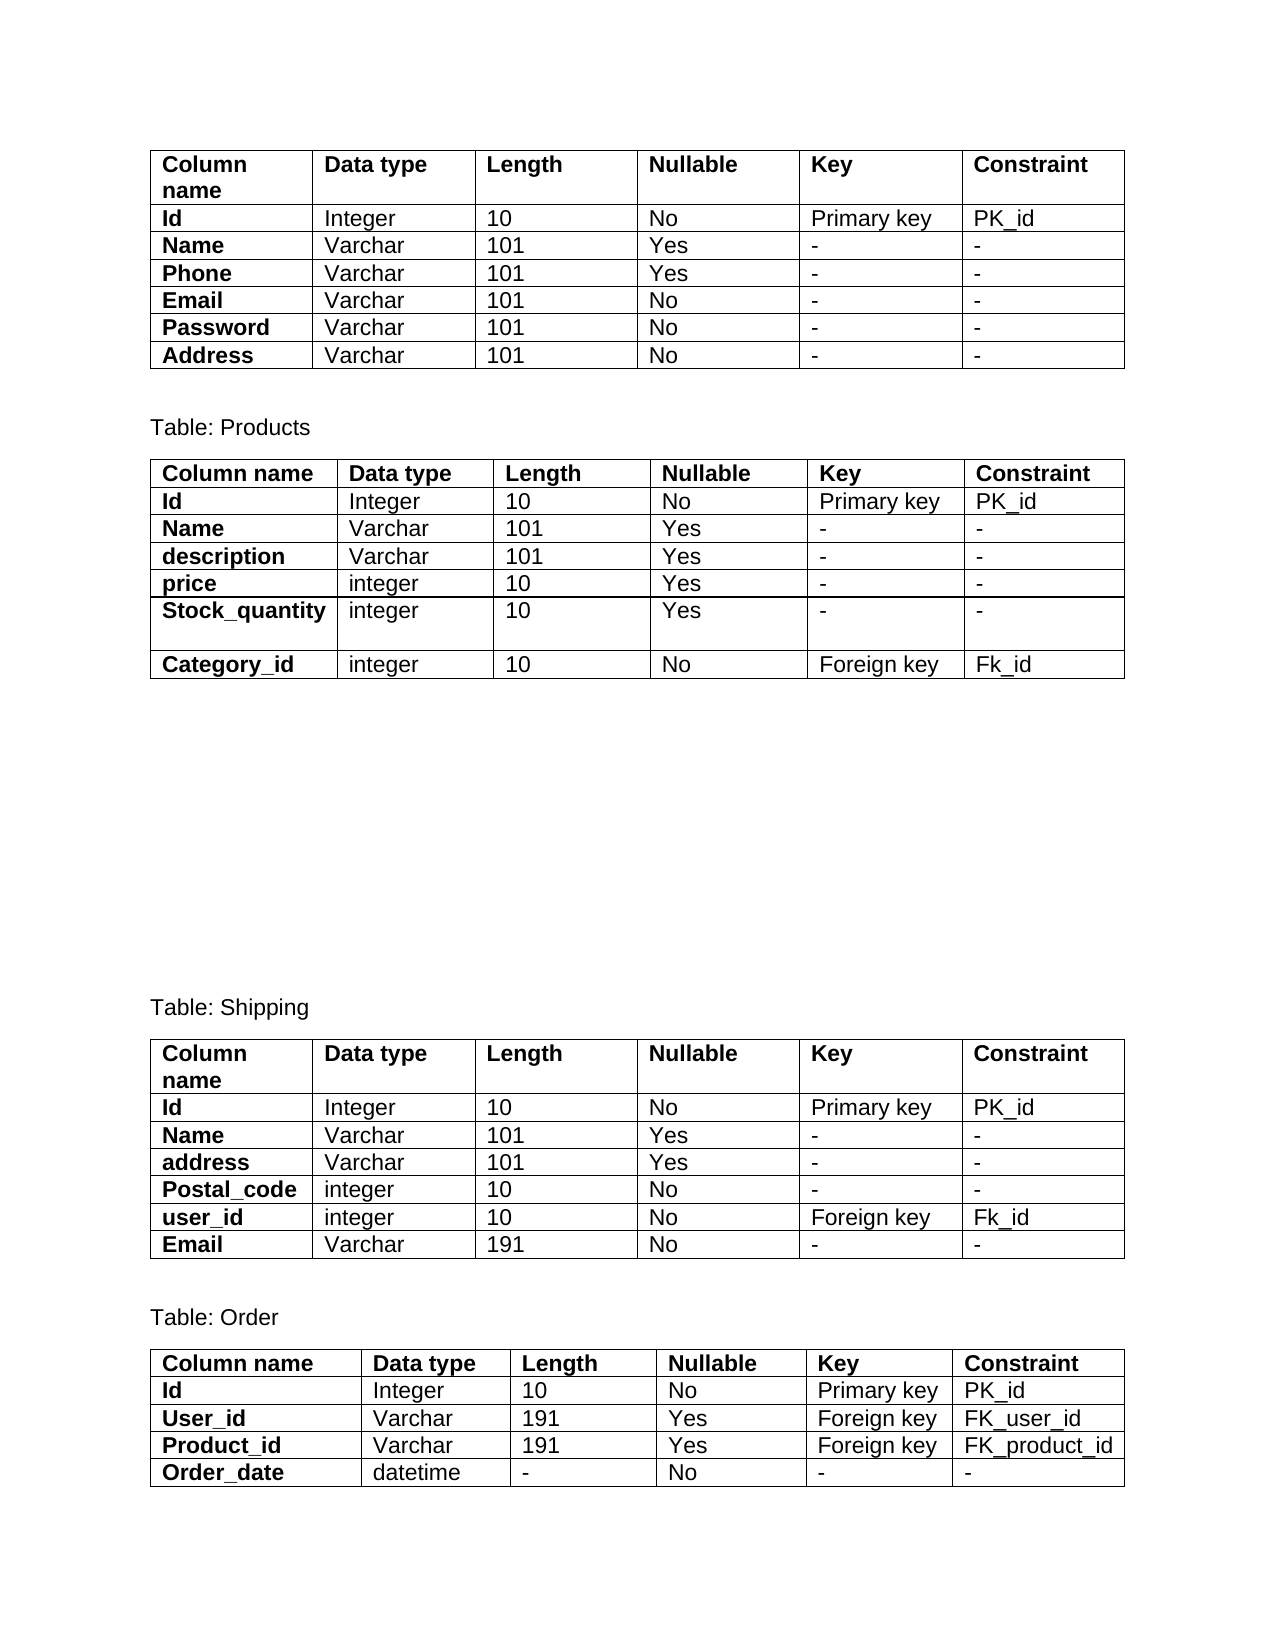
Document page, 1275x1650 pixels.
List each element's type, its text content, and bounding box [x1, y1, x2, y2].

table_header Length [476, 1040, 637, 1093]
table_cell 101 [476, 260, 637, 286]
table_cell 191 [476, 1231, 637, 1257]
table_cell Varchar [313, 1122, 475, 1148]
table_cell - [800, 1231, 962, 1257]
table_cell - [808, 515, 964, 542]
table_cell - [963, 260, 1124, 286]
table_cell Foreign key [807, 1405, 952, 1431]
table_cell Email [151, 1231, 312, 1257]
table_cell 101 [476, 1122, 637, 1148]
table_cell - [965, 543, 1124, 569]
table_header Constraint [965, 460, 1124, 487]
table_cell integer [338, 598, 493, 650]
table_cell 10 [494, 570, 650, 596]
table_cell Primary key [808, 488, 964, 514]
table_cell - [800, 342, 962, 368]
table_header Key [800, 1040, 962, 1093]
table_cell Product_id [151, 1432, 361, 1458]
table_header Column name [151, 460, 337, 487]
table_cell user_id [151, 1204, 312, 1230]
table_cell 101 [476, 1149, 637, 1175]
table_header Nullable [638, 151, 799, 204]
table_header Nullable [657, 1350, 806, 1376]
table_cell 10 [476, 1176, 637, 1203]
table_header Constraint [963, 1040, 1124, 1093]
table_cell 10 [494, 598, 650, 650]
table_cell No [657, 1459, 806, 1486]
table_cell No [638, 1094, 799, 1121]
table_cell Varchar [362, 1432, 510, 1458]
table_cell Yes [657, 1432, 806, 1458]
table_cell Varchar [338, 543, 493, 569]
table_cell - [807, 1459, 952, 1486]
text Table: Shipping [150, 994, 1125, 1021]
table_header Constraint [963, 151, 1124, 204]
table_cell PK_id [963, 205, 1124, 231]
table_cell No [638, 1204, 799, 1230]
table_cell - [963, 1176, 1124, 1203]
table_cell integer [338, 651, 493, 677]
table_cell Id [151, 1377, 361, 1403]
table_cell Primary key [800, 205, 962, 231]
table_cell 101 [476, 314, 637, 341]
table_header Length [511, 1350, 656, 1376]
table_cell Name [151, 1122, 312, 1148]
text Table: Products [150, 414, 1125, 441]
table_header Column name [151, 1040, 312, 1093]
table_header Data type [313, 151, 475, 204]
table_cell No [638, 287, 799, 313]
table_cell Yes [638, 1149, 799, 1175]
table_cell Id [151, 1094, 312, 1121]
table_cell Yes [651, 543, 807, 569]
table_cell No [651, 488, 807, 514]
table_cell Varchar [362, 1405, 510, 1431]
table_cell Yes [638, 1122, 799, 1148]
table_cell - [800, 260, 962, 286]
table_cell 10 [494, 488, 650, 514]
table_cell Yes [657, 1405, 806, 1431]
table_header Constraint [953, 1350, 1124, 1376]
table_cell Yes [638, 232, 799, 258]
table_cell PK_id [965, 488, 1124, 514]
table_header Data type [362, 1350, 510, 1376]
table_cell 10 [476, 1204, 637, 1230]
table_cell 101 [494, 515, 650, 542]
table_header Key [807, 1350, 952, 1376]
table_cell Varchar [313, 260, 475, 286]
table_cell 10 [476, 1094, 637, 1121]
table_cell Password [151, 314, 312, 341]
table_cell Primary key [807, 1377, 952, 1403]
table_cell Varchar [313, 314, 475, 341]
table_cell No [638, 314, 799, 341]
table_cell Stock_quantity [151, 598, 337, 650]
table_cell - [963, 1231, 1124, 1257]
table_cell integer [313, 1204, 475, 1230]
table_cell 101 [476, 232, 637, 258]
table_cell Yes [651, 570, 807, 596]
table_cell FK_product_id [953, 1432, 1124, 1458]
table_cell - [808, 598, 964, 650]
table_cell 10 [476, 205, 637, 231]
table_cell Integer [362, 1377, 510, 1403]
table_cell Varchar [313, 342, 475, 368]
table_cell Phone [151, 260, 312, 286]
table_cell FK_user_id [953, 1405, 1124, 1431]
table_cell 101 [494, 543, 650, 569]
table_cell integer [338, 570, 493, 596]
table_cell - [800, 314, 962, 341]
table_header Nullable [651, 460, 807, 487]
table_cell Varchar [338, 515, 493, 542]
table_cell 101 [476, 287, 637, 313]
text Table: Order [150, 1304, 1125, 1330]
table_cell Varchar [313, 232, 475, 258]
table_cell 101 [476, 342, 637, 368]
table_cell Address [151, 342, 312, 368]
table_cell Postal_code [151, 1176, 312, 1203]
table_cell 10 [494, 651, 650, 677]
table_cell - [808, 570, 964, 596]
table_cell Category_id [151, 651, 337, 677]
table_cell Varchar [313, 1231, 475, 1257]
table_cell - [963, 314, 1124, 341]
table_cell Foreign key [800, 1204, 962, 1230]
table_cell - [963, 232, 1124, 258]
table_cell No [638, 1176, 799, 1203]
table_cell description [151, 543, 337, 569]
table_cell - [965, 570, 1124, 596]
table_cell No [657, 1377, 806, 1403]
table_header Data type [313, 1040, 475, 1093]
table_cell Varchar [313, 1149, 475, 1175]
table_cell No [638, 1231, 799, 1257]
table_cell PK_id [963, 1094, 1124, 1121]
table_cell Foreign key [808, 651, 964, 677]
table_cell Name [151, 515, 337, 542]
table_cell Fk_id [963, 1204, 1124, 1230]
table_cell - [965, 598, 1124, 650]
table_cell 10 [511, 1377, 656, 1403]
table_header Column name [151, 1350, 361, 1376]
table_header Data type [338, 460, 493, 487]
table_cell Integer [338, 488, 493, 514]
table_cell - [511, 1459, 656, 1486]
table_header Column name [151, 151, 312, 204]
table_cell - [800, 232, 962, 258]
table_header Key [808, 460, 964, 487]
table_cell No [651, 651, 807, 677]
table_cell Id [151, 205, 312, 231]
table_cell Yes [638, 260, 799, 286]
table_cell Yes [651, 515, 807, 542]
table_cell Name [151, 232, 312, 258]
table_cell Foreign key [807, 1432, 952, 1458]
table_cell 191 [511, 1405, 656, 1431]
table_cell - [800, 1122, 962, 1148]
table_cell - [953, 1459, 1124, 1486]
table_cell - [963, 342, 1124, 368]
table_cell Varchar [313, 287, 475, 313]
table_header Length [476, 151, 637, 204]
table_cell Order_date [151, 1459, 361, 1486]
table_cell - [965, 515, 1124, 542]
table_header Key [800, 151, 962, 204]
table_cell - [963, 1149, 1124, 1175]
table_cell - [800, 1149, 962, 1175]
table_cell PK_id [953, 1377, 1124, 1403]
table_cell Primary key [800, 1094, 962, 1121]
table_cell - [963, 287, 1124, 313]
table_cell - [808, 543, 964, 569]
table_cell - [963, 1122, 1124, 1148]
table_cell Fk_id [965, 651, 1124, 677]
table_cell Integer [313, 205, 475, 231]
table_cell No [638, 205, 799, 231]
table_cell Email [151, 287, 312, 313]
table_cell User_id [151, 1405, 361, 1431]
table_cell Integer [313, 1094, 475, 1121]
table_cell address [151, 1149, 312, 1175]
table_cell - [800, 287, 962, 313]
table_cell - [800, 1176, 962, 1203]
table_cell datetime [362, 1459, 510, 1486]
table_cell No [638, 342, 799, 368]
table_cell 191 [511, 1432, 656, 1458]
table_cell integer [313, 1176, 475, 1203]
table_header Length [494, 460, 650, 487]
table_cell Yes [651, 598, 807, 650]
table_header Nullable [638, 1040, 799, 1093]
table_cell price [151, 570, 337, 596]
table_cell Id [151, 488, 337, 514]
